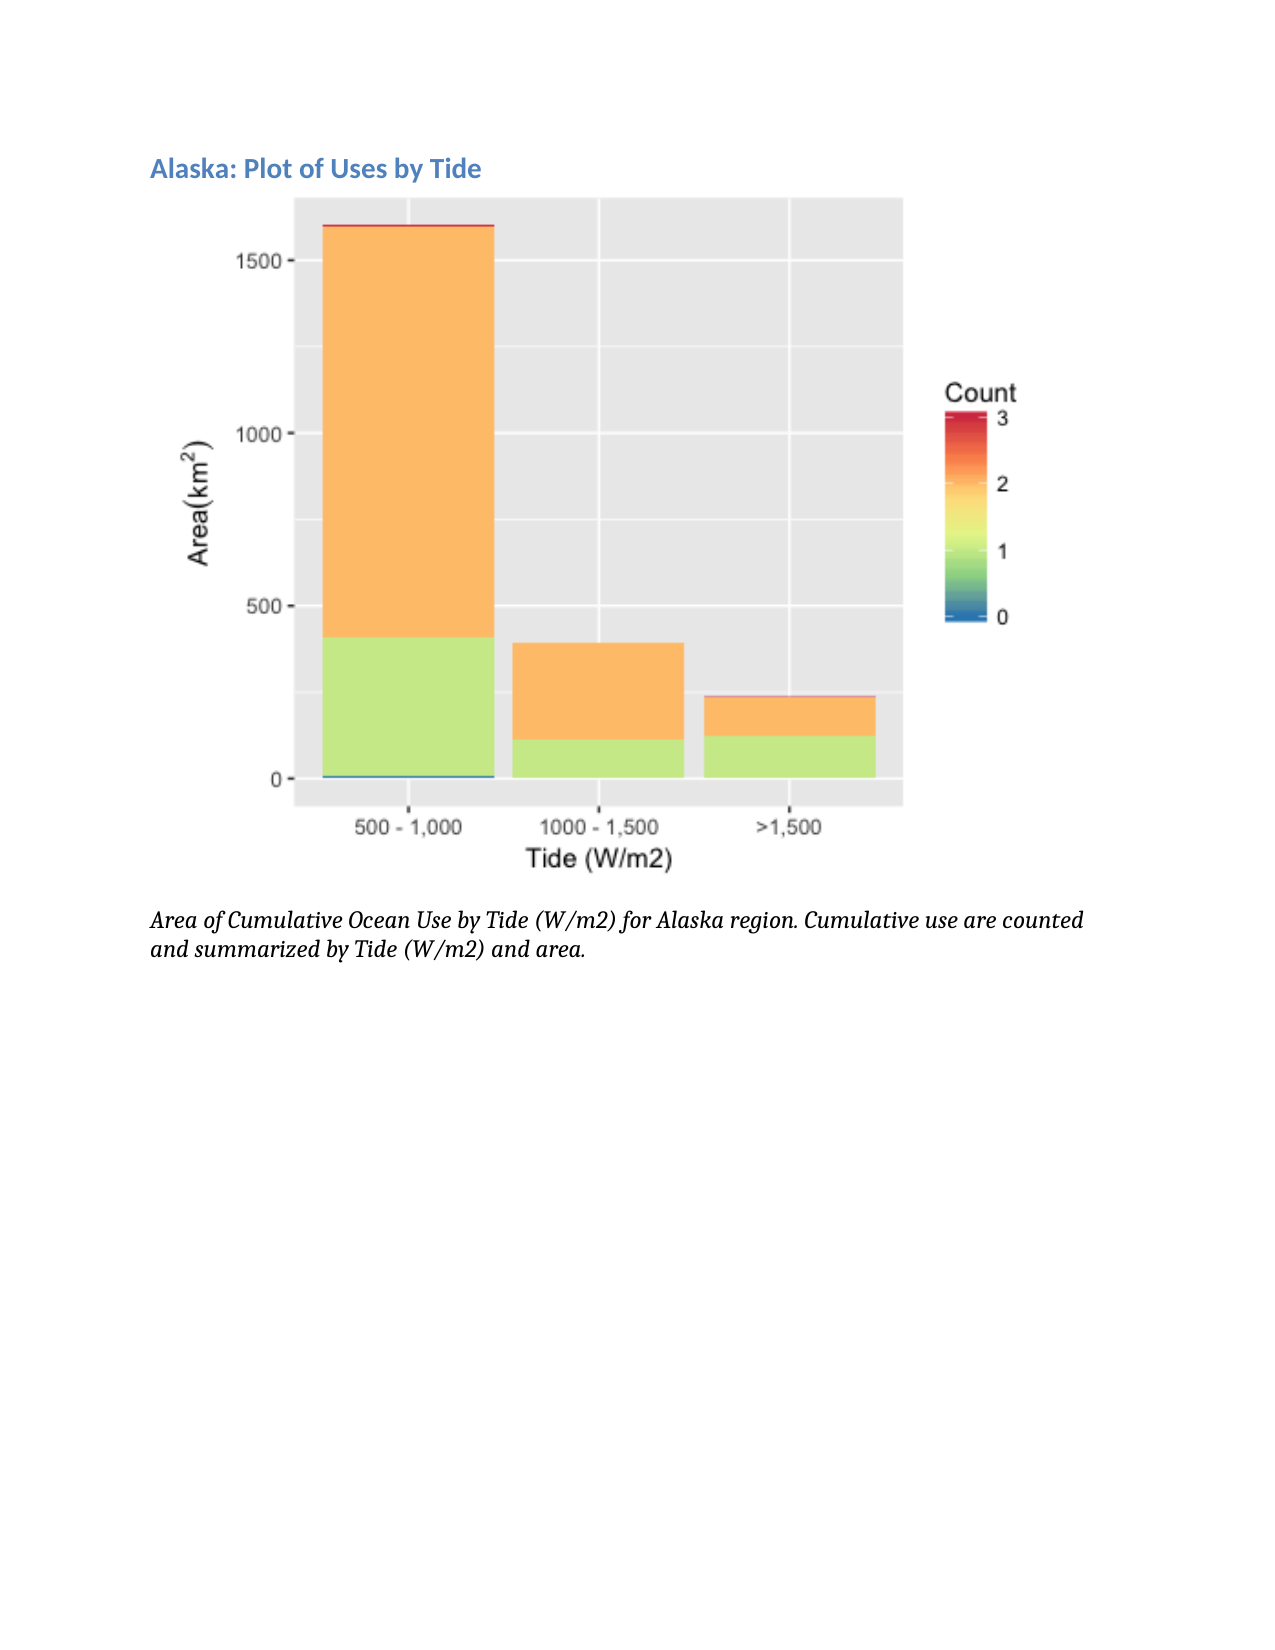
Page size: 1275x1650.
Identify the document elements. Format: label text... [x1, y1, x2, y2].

picture [168, 185, 1044, 886]
subtitle Alaska: Plot of Uses by Tide [150, 150, 1125, 186]
text Area of Cumulative Ocean Use by Tide (W/m2) for Alaska region. Cumulative use are counted and summarized by Tide (W/m2) and area. [150, 906, 1125, 964]
